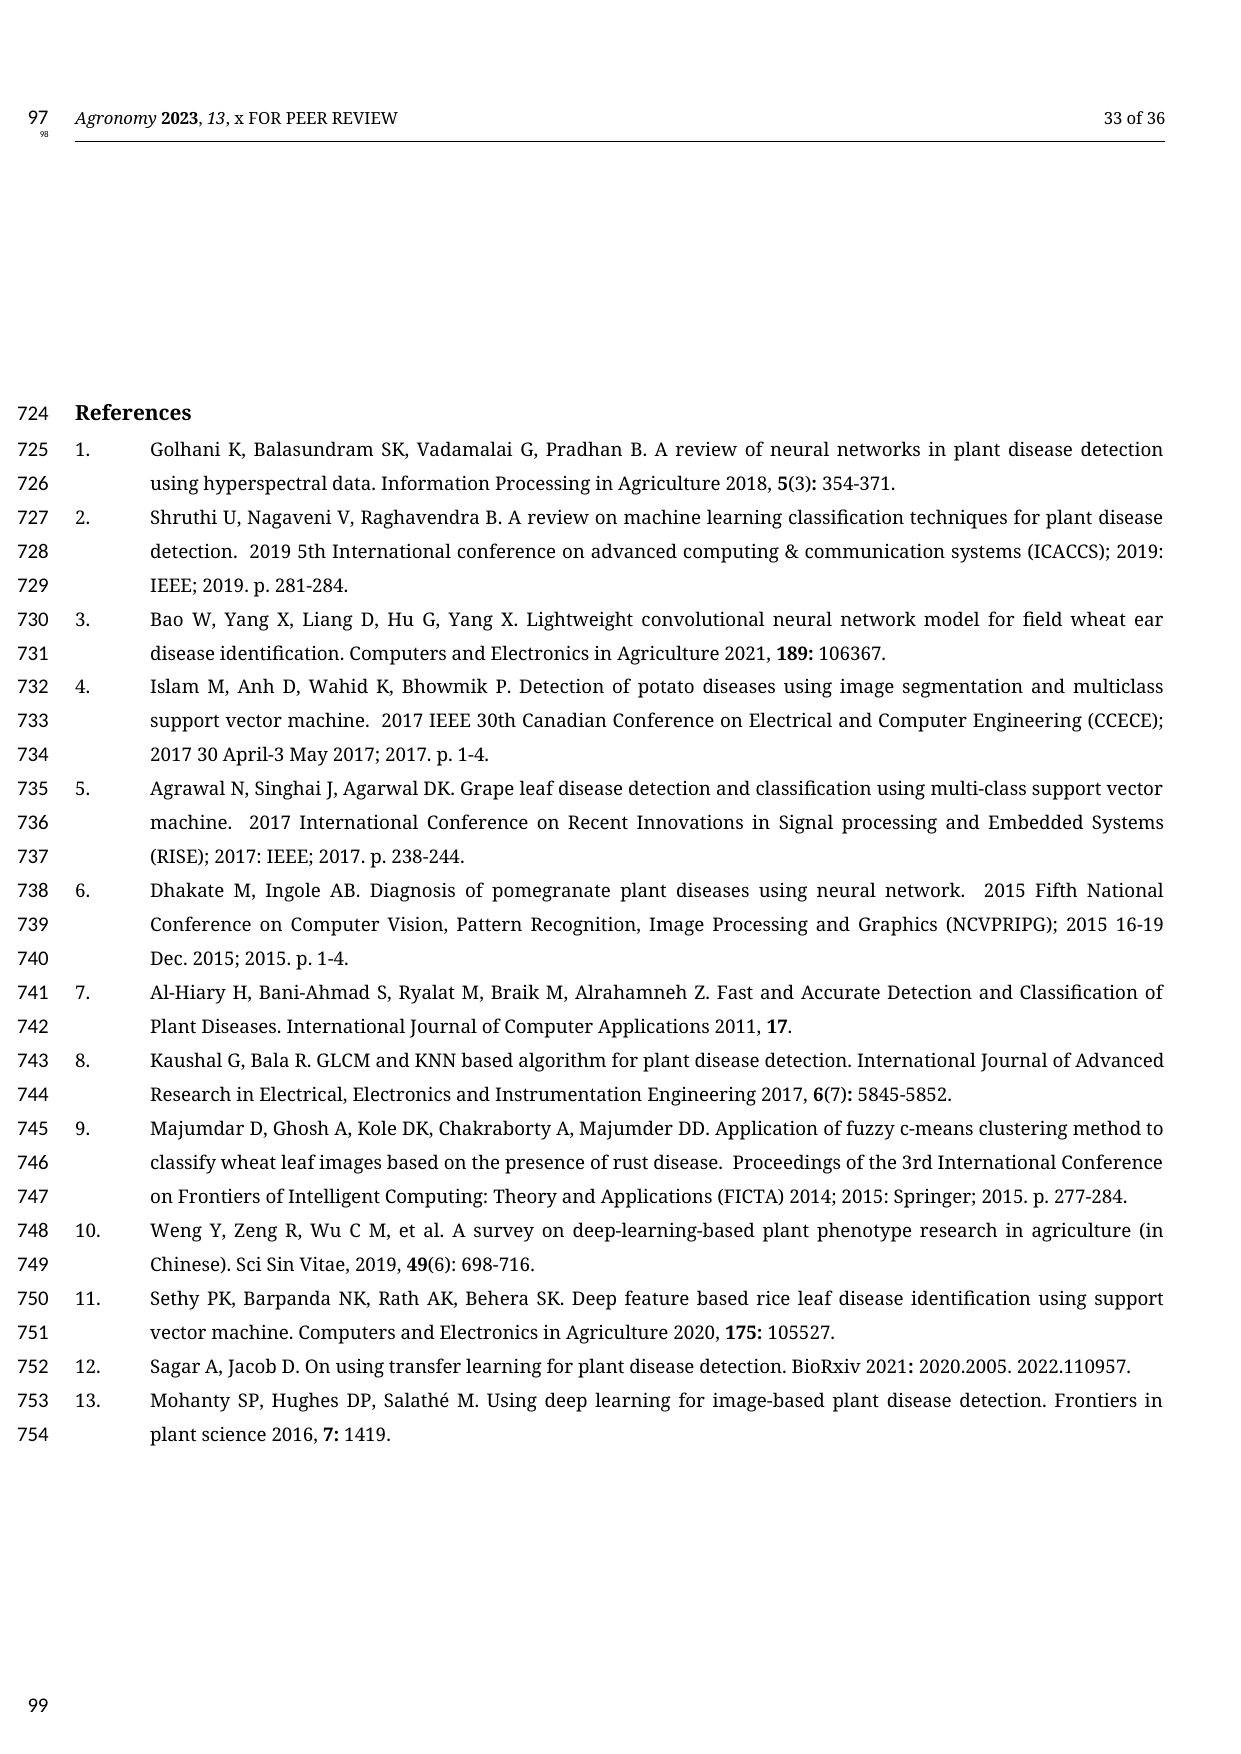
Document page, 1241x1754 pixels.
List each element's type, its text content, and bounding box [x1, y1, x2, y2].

text 1. Golhani K, Balasundram SK, Vadamalai G, Pradhan B. A review of neural networks in plant disease detection using hyperspectral data. Information Processing in Agriculture 2018, 5(3): 354-371. [75, 432, 1165, 500]
text 12. Sagar A, Jacob D. On using transfer learning for plant disease detection. BioRxiv 2021: 2020.2005. 2022.110957. [75, 1349, 1165, 1383]
text 9. Majumdar D, Ghosh A, Kole DK, Chakraborty A, Majumder DD. Application of fuzzy c-means clustering method to classify wheat leaf images based on the presence of rust disease. Proceedings of the 3rd International Conference on Frontiers of Intelligent Computing: Theory and Applications (FICTA) 2014; 2015: Springer; 2015. p. 277-284. [75, 1111, 1165, 1213]
subtitle References [75, 399, 1165, 426]
text 10. Weng Y, Zeng R, Wu C M, et al. A survey on deep-learning-based plant phenotype research in agriculture (in Chinese). Sci Sin Vitae, 2019, 49(6): 698-716. [75, 1213, 1165, 1281]
text 4. Islam M, Anh D, Wahid K, Bhowmik P. Detection of potato diseases using image segmentation and multiclass support vector machine. 2017 IEEE 30th Canadian Conference on Electrical and Computer Engineering (CCECE); 2017 30 April-3 May 2017; 2017. p. 1-4. [75, 670, 1165, 772]
text 11. Sethy PK, Barpanda NK, Rath AK, Behera SK. Deep feature based rice leaf disease identification using support vector machine. Computers and Electronics in Agriculture 2020, 175: 105527. [75, 1281, 1165, 1349]
text 13. Mohanty SP, Hughes DP, Salathé M. Using deep learning for image-based plant disease detection. Frontiers in plant science 2016, 7: 1419. [75, 1383, 1165, 1451]
text 3. Bao W, Yang X, Liang D, Hu G, Yang X. Lightweight convolutional neural network model for field wheat ear disease identification. Computers and Electronics in Agriculture 2021, 189: 106367. [75, 602, 1165, 670]
text 2. Shruthi U, Nagaveni V, Raghavendra B. A review on machine learning classification techniques for plant disease detection. 2019 5th International conference on advanced computing & communication systems (ICACCS); 2019: IEEE; 2019. p. 281-284. [75, 500, 1165, 602]
text 6. Dhakate M, Ingole AB. Diagnosis of pomegranate plant diseases using neural network. 2015 Fifth National Conference on Computer Vision, Pattern Recognition, Image Processing and Graphics (NCVPRIPG); 2015 16-19 Dec. 2015; 2015. p. 1-4. [75, 873, 1165, 975]
text 7. Al-Hiary H, Bani-Ahmad S, Ryalat M, Braik M, Alrahamneh Z. Fast and Accurate Detection and Classification of Plant Diseases. International Journal of Computer Applications 2011, 17. [75, 975, 1165, 1043]
text 5. Agrawal N, Singhai J, Agarwal DK. Grape leaf disease detection and classification using multi-class support vector machine. 2017 International Conference on Recent Innovations in Signal processing and Embedded Systems (RISE); 2017: IEEE; 2017. p. 238-244. [75, 772, 1165, 873]
text 8. Kaushal G, Bala R. GLCM and KNN based algorithm for plant disease detection. International Journal of Advanced Research in Electrical, Electronics and Instrumentation Engineering 2017, 6(7): 5845-5852. [75, 1043, 1165, 1111]
